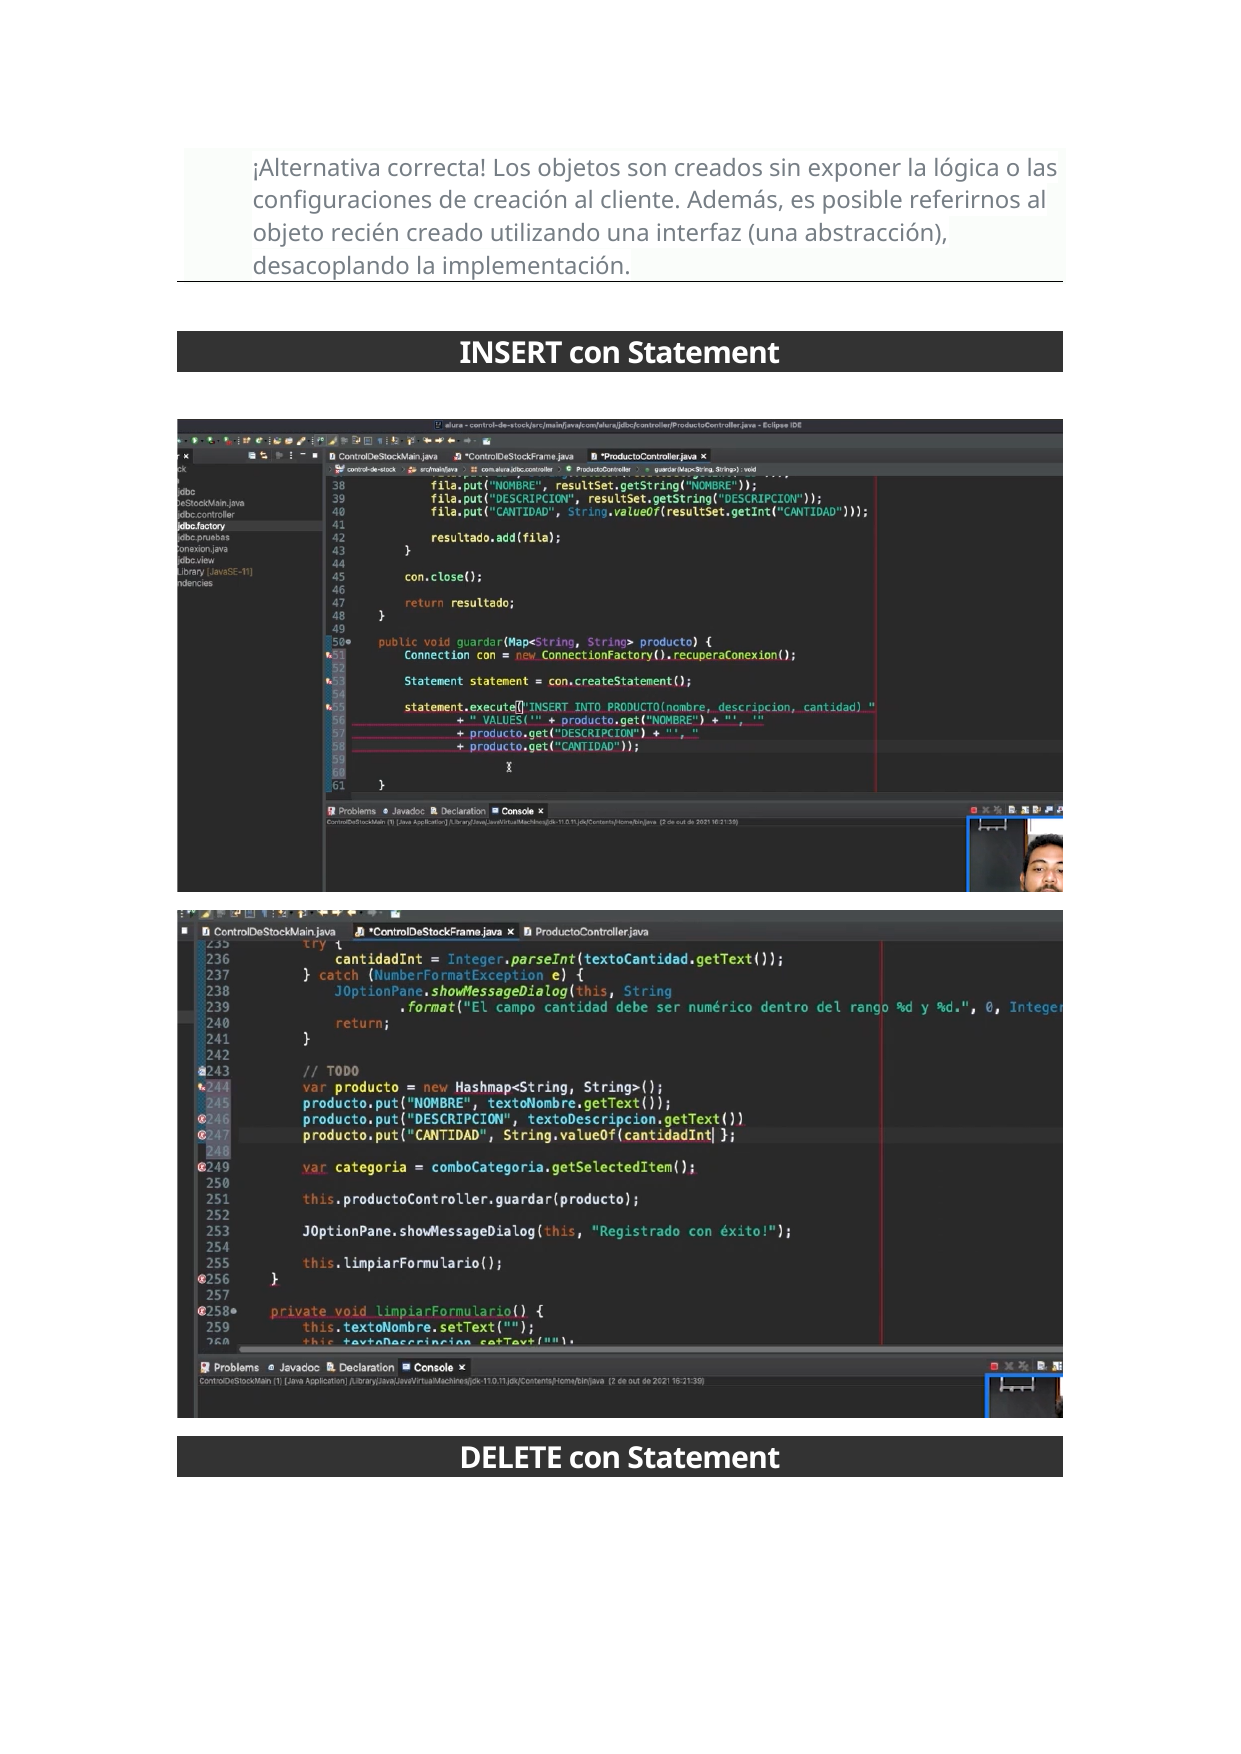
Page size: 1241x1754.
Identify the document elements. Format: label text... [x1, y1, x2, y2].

picture [177, 419, 1063, 892]
subtitle DELETE con Statement [177, 1436, 1063, 1477]
text ¡Alternativa correcta! Los objetos son creados sin exponer la lógica o las configuraciones de creación al cliente. Además, es posible referirnos al objeto recién creado utilizando una interfaz (una abstracción), desacoplando la implementación. [188, 151, 1063, 281]
picture [177, 910, 1063, 1418]
subtitle INSERT con Statement [177, 331, 1063, 372]
